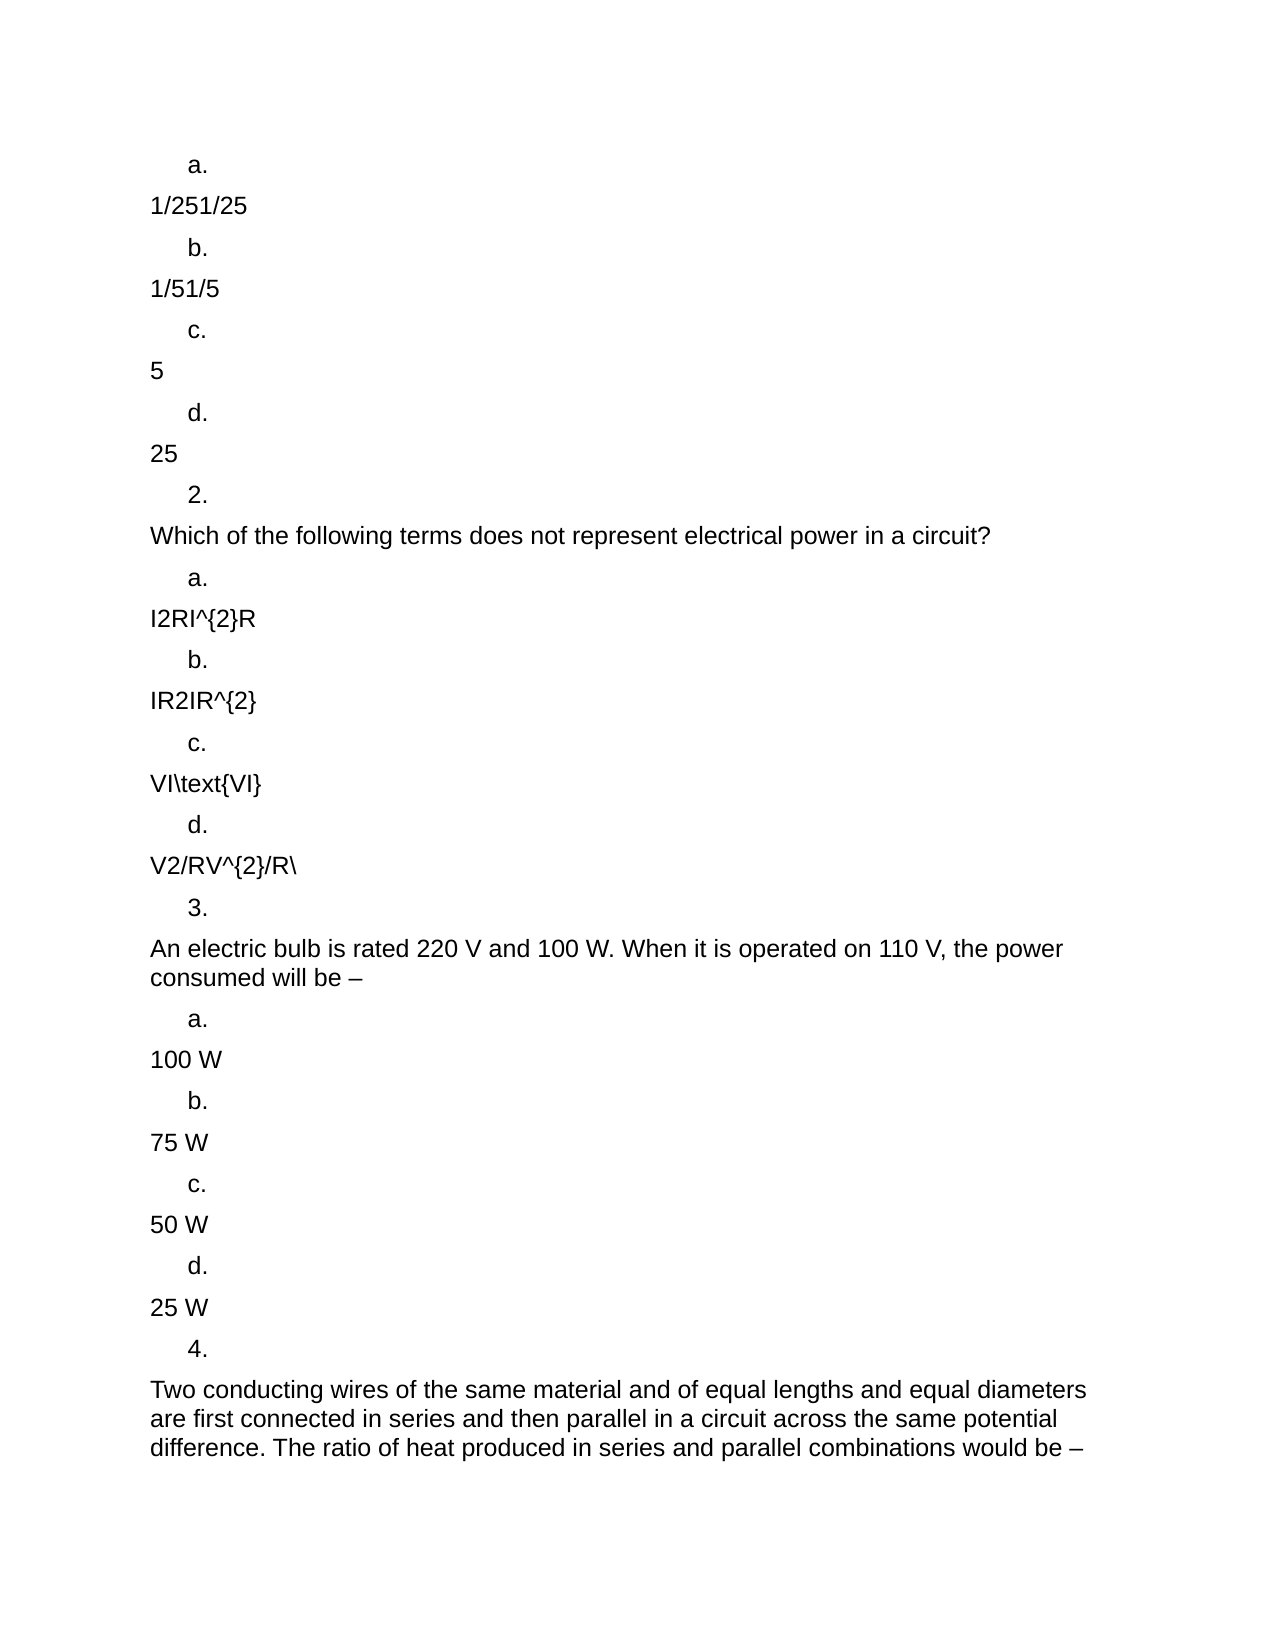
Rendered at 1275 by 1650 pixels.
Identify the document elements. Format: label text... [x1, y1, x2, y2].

text 25 W [150, 1292, 1125, 1321]
text 1/51/5 [150, 274, 1125, 302]
text Which of the following terms does not represent electrical power in a circuit? [150, 521, 1125, 550]
text I2RI^{2}R [150, 604, 1125, 632]
text V2/RV^{2}/R\ [150, 851, 1125, 880]
text 25 [150, 439, 1125, 467]
text 5 [150, 356, 1125, 385]
text 50 W [150, 1210, 1125, 1239]
text 100 W [150, 1045, 1125, 1074]
text Two conducting wires of the same material and of equal lengths and equal diameters are first connected in series and then parallel in a circuit across the same potential difference. The ratio of heat produced in series and parallel combinations would be – [150, 1375, 1125, 1461]
text IR2IR^{2} [150, 686, 1125, 715]
text VI\text{VI} [150, 769, 1125, 797]
text An electric bulb is rated 220 V and 100 W. When it is operated on 110 V, the power consumed will be – [150, 934, 1125, 991]
text 75 W [150, 1127, 1125, 1156]
text 1/251/25 [150, 191, 1125, 220]
